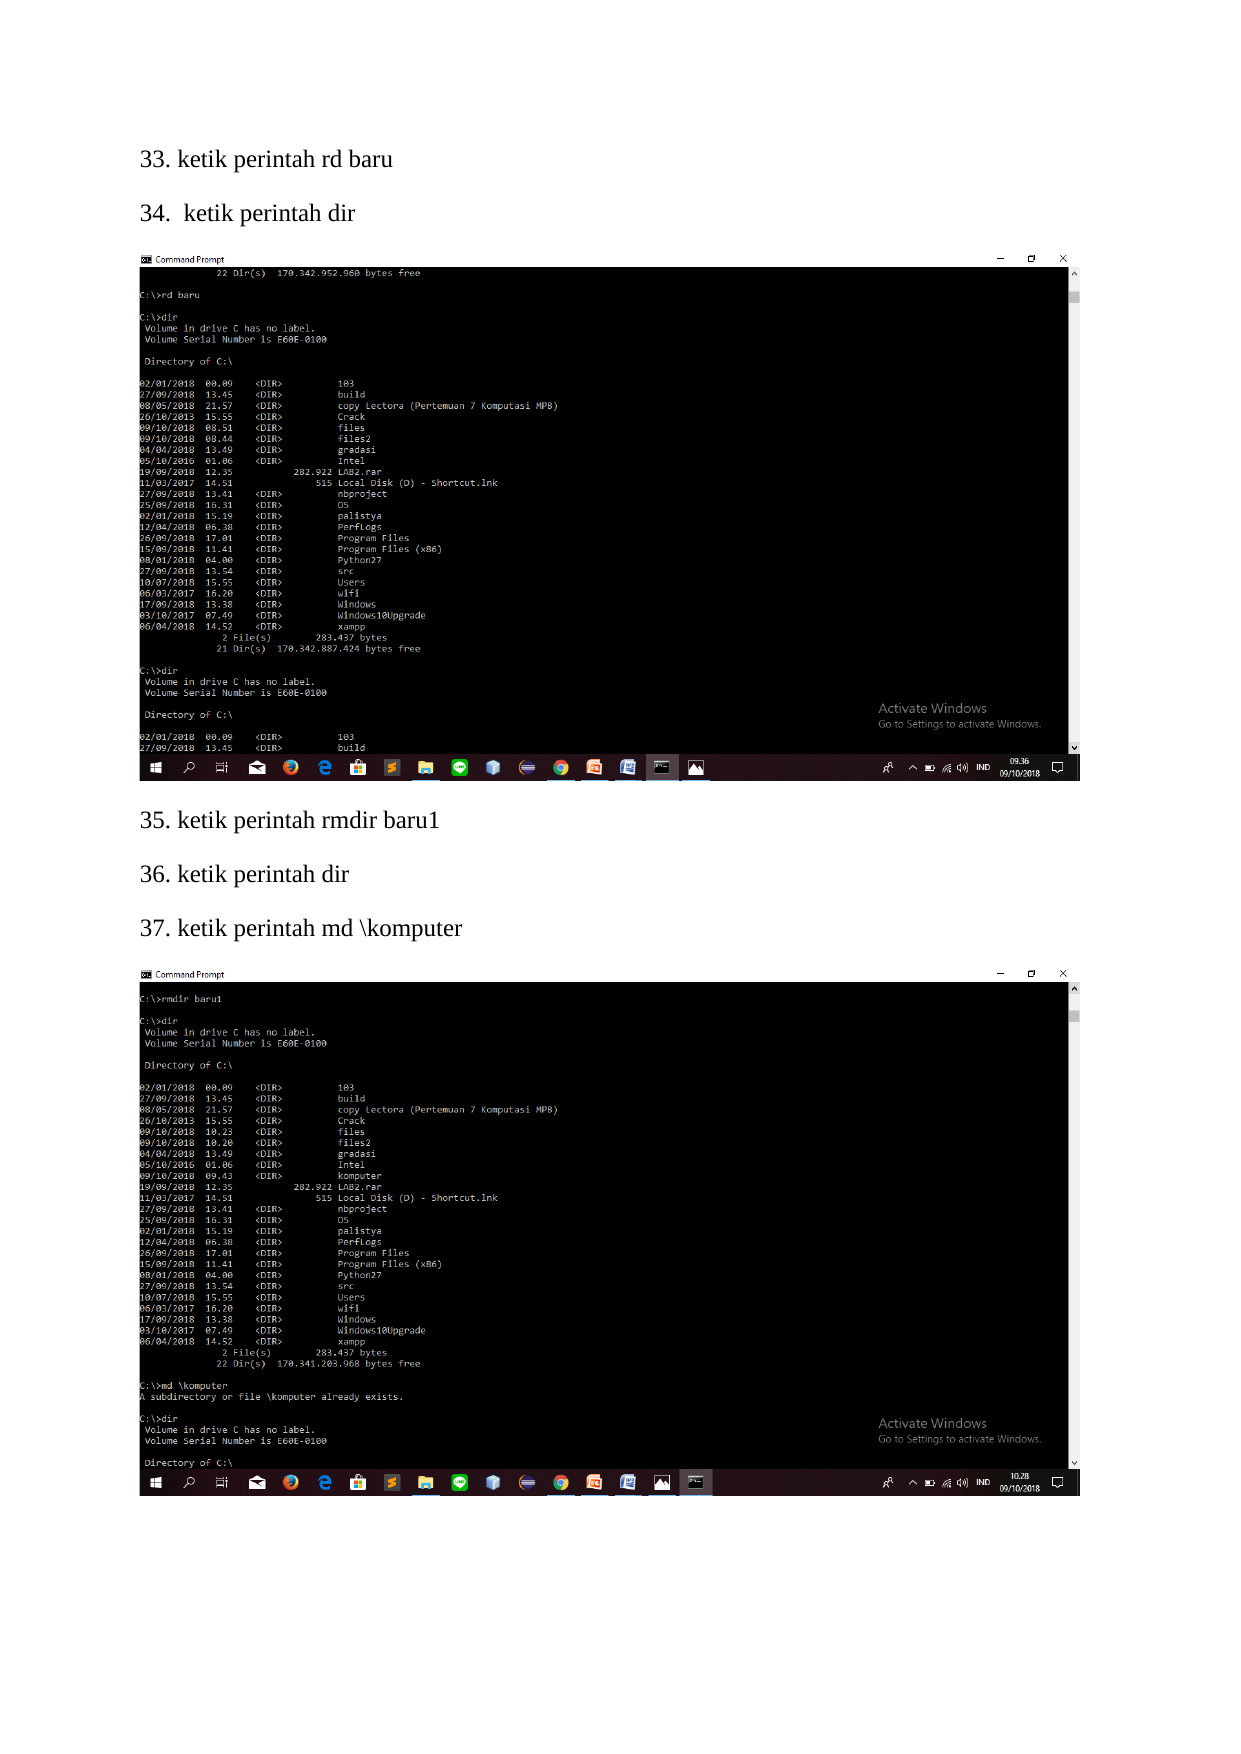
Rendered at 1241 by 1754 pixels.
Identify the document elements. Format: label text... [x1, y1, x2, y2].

text 33. ketik perintah rd baru [139, 144, 1096, 172]
text 37. ketik perintah md \komputer [139, 913, 1096, 942]
text 34. ketik perintah dir [139, 198, 1096, 226]
text 36. ketik perintah dir [139, 859, 1096, 888]
picture [139, 966, 1080, 1496]
picture [139, 251, 1080, 781]
text 35. ketik perintah rmdir baru1 [139, 805, 1096, 834]
